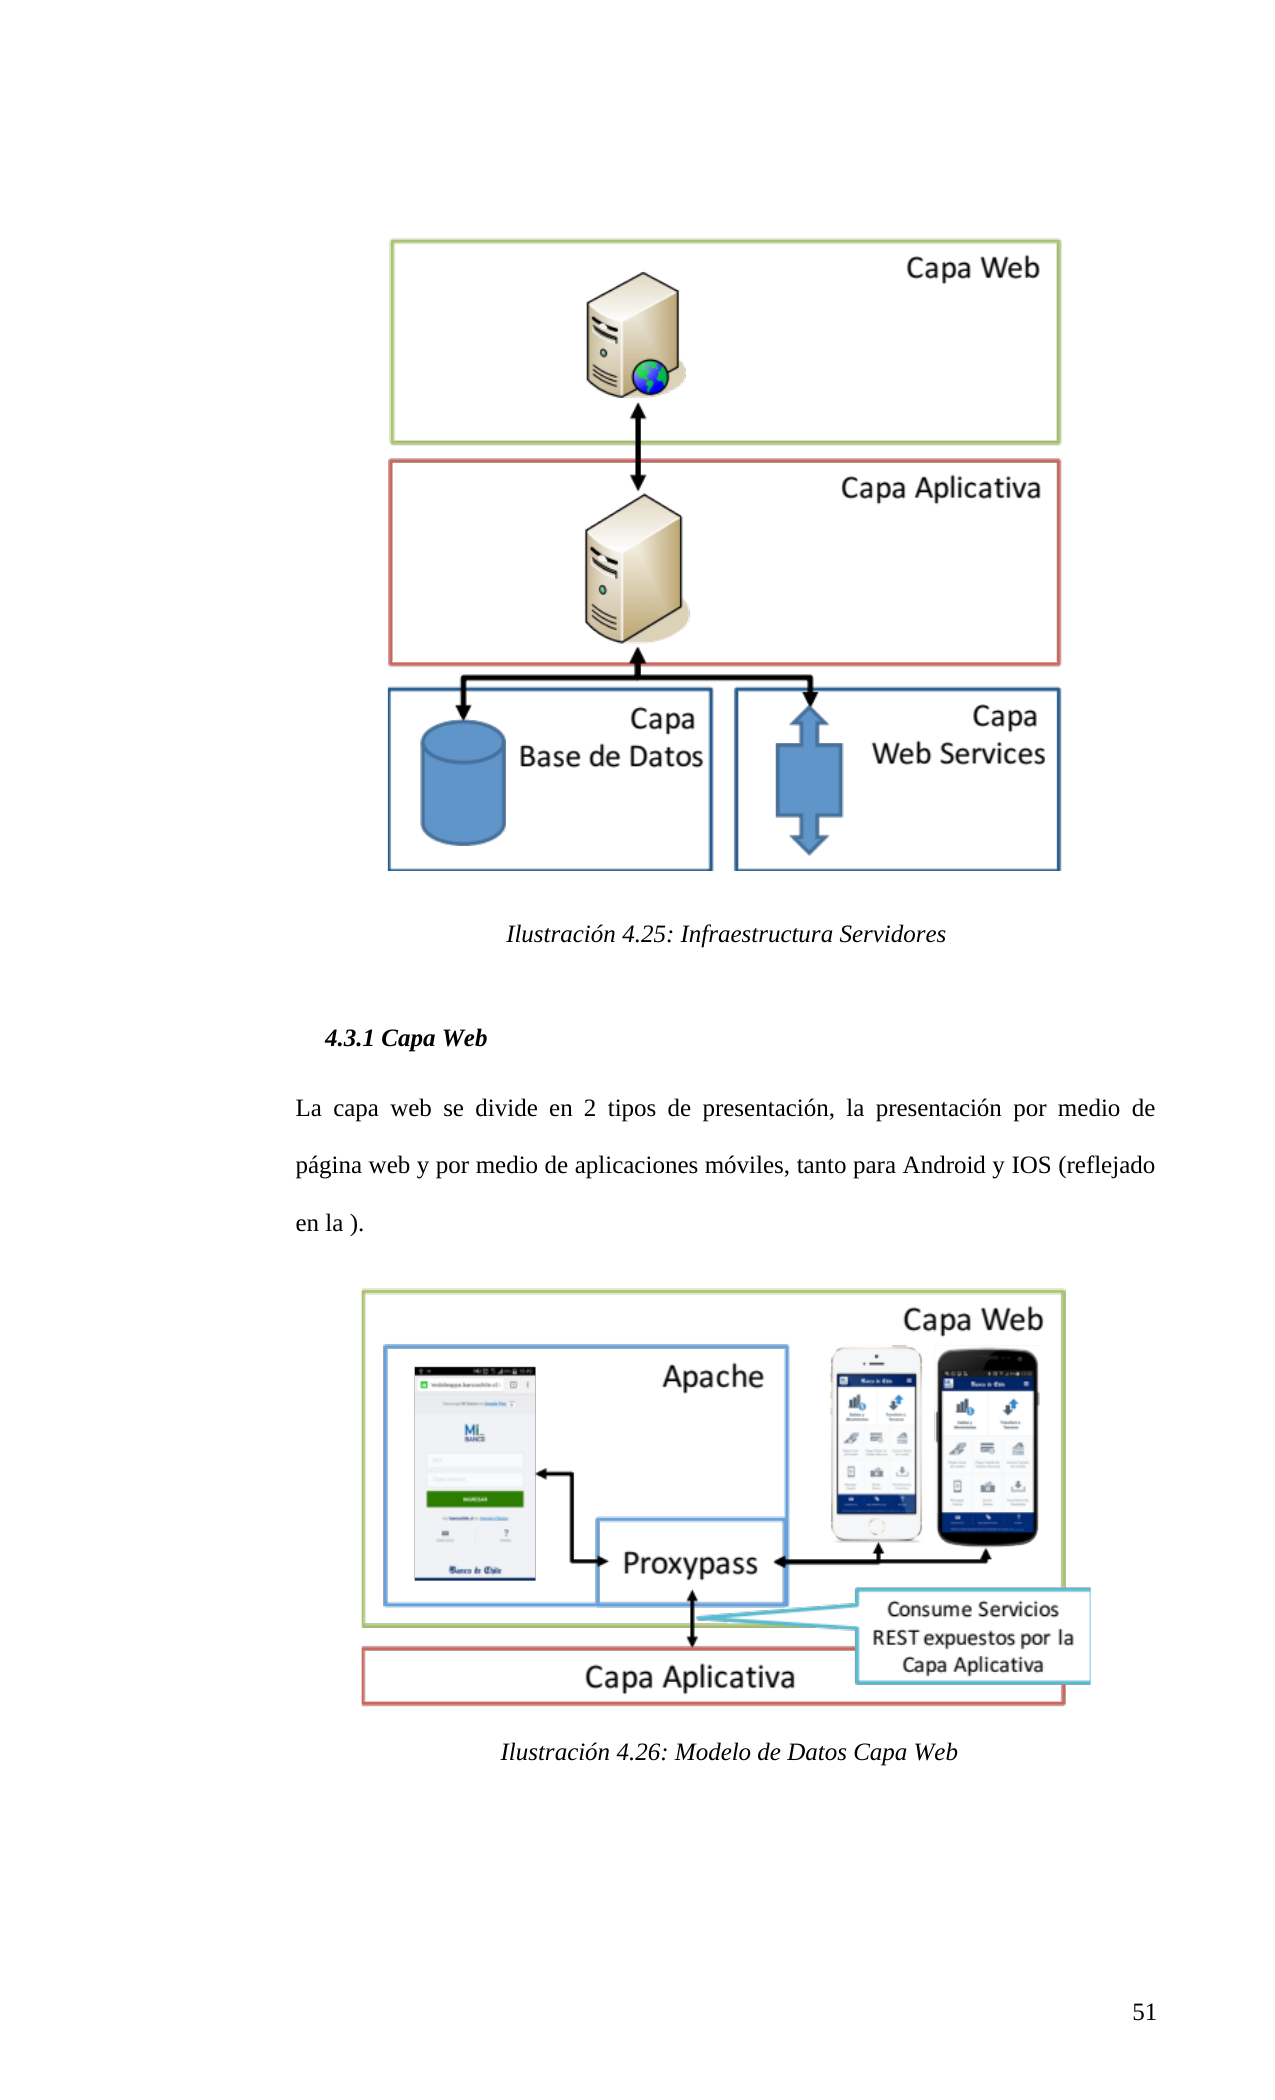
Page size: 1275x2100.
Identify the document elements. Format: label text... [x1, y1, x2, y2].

subtitle Capa Web [325, 1023, 1157, 1052]
